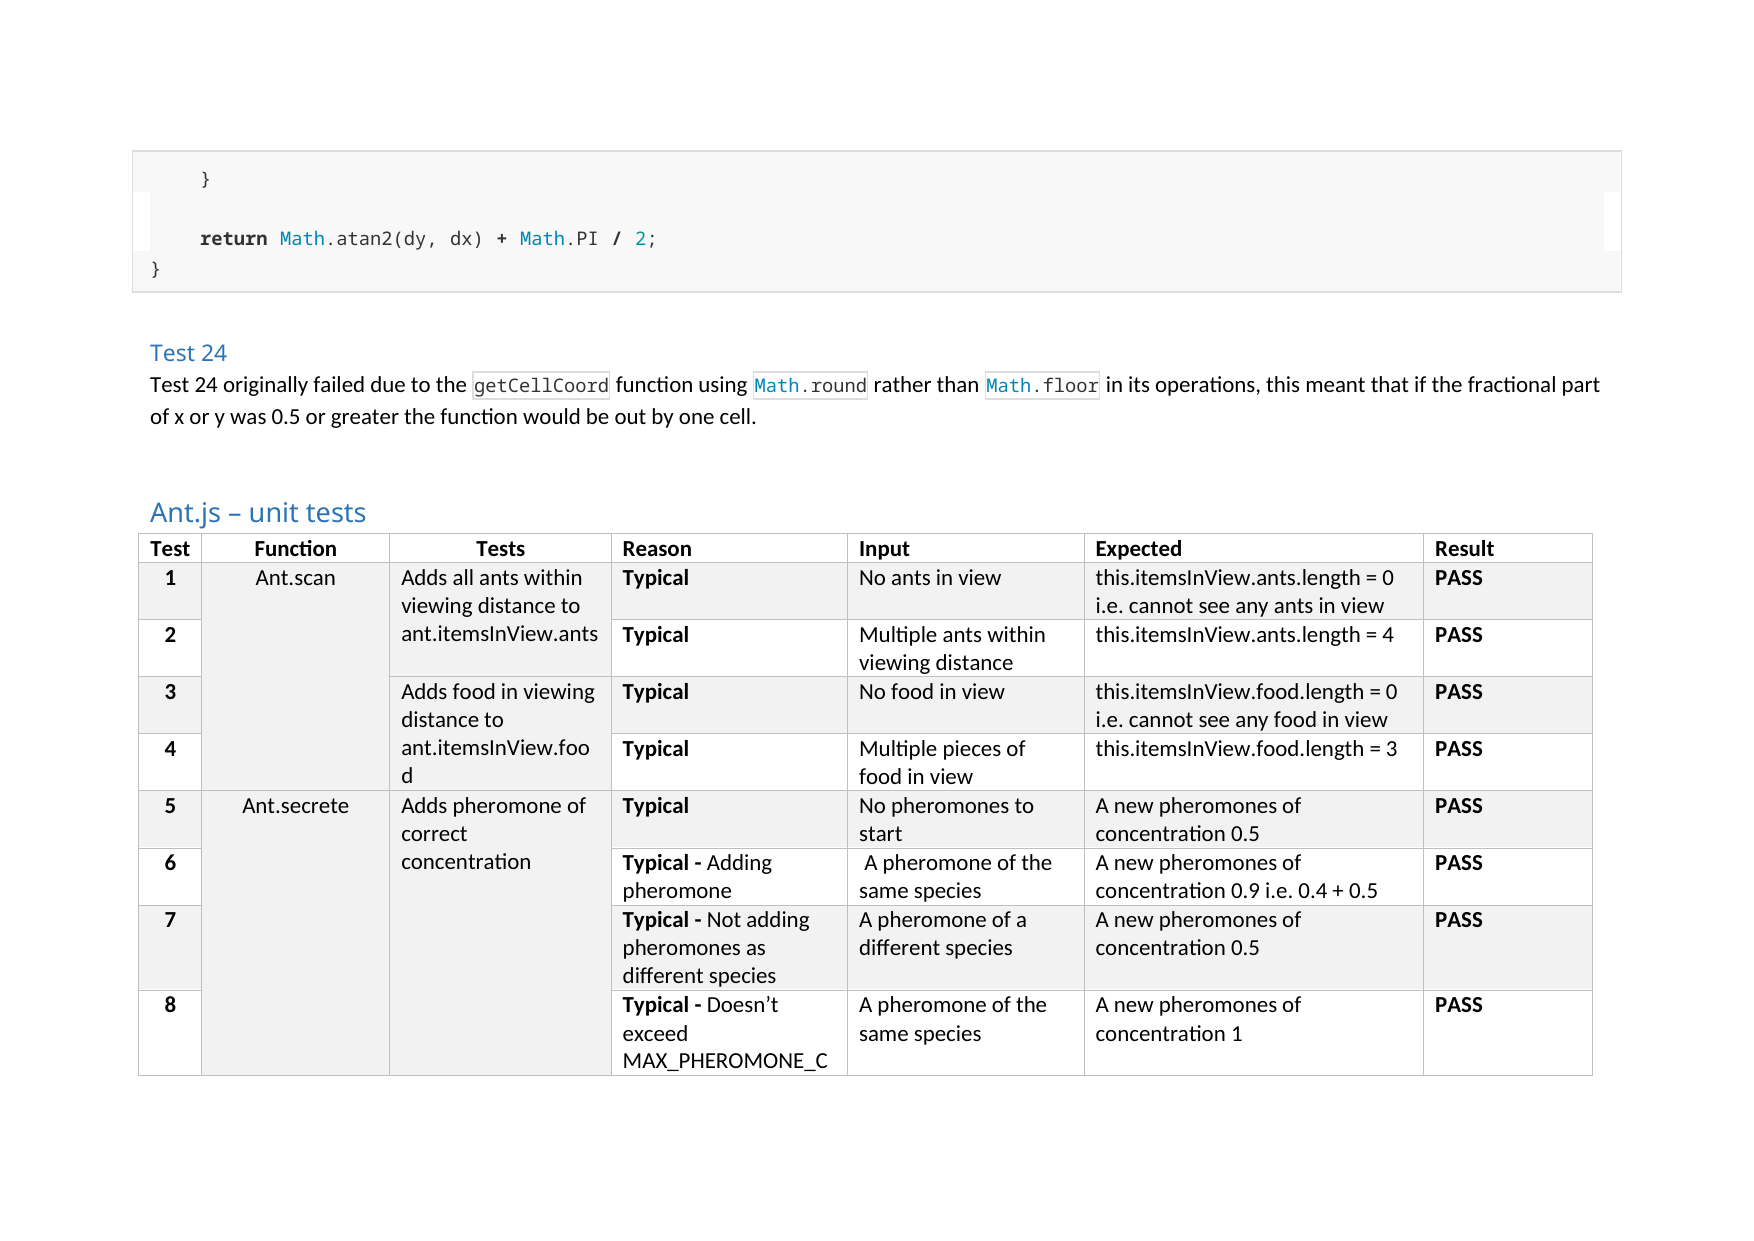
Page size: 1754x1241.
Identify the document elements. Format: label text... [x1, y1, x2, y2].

subtitle Test 24 [150, 337, 1604, 368]
table_cell PASS [1424, 563, 1592, 619]
table_cell PASS [1424, 991, 1592, 1075]
table_header Expected [1085, 534, 1423, 562]
table_cell Typical [612, 791, 847, 847]
text return Math.atan2(dy, dx) + Math.PI / 2; [150, 221, 1604, 239]
table_header Tests [390, 534, 611, 562]
text Test 24 originally failed due to the getCellCoord function using Math.round rather than Math.floor in its operations, this meant that if the fractional part of x or y was 0.5 or greater the function would be out by one cell. [150, 371, 1604, 430]
table_cell Typical - Adding pheromone [612, 849, 847, 904]
table_header Result [1424, 534, 1592, 562]
table_cell Multiple pieces of food in view [848, 734, 1084, 790]
table_cell No pheromones to start [848, 791, 1084, 847]
table_cell 1 [139, 563, 201, 619]
table_cell A pheromone of a different species [848, 906, 1084, 989]
table_cell Adds all ants within viewing distance to ant.itemsInView.ants [390, 563, 611, 676]
table_cell Multiple ants within viewing distance [848, 620, 1084, 676]
table_cell 6 [139, 849, 201, 904]
table_cell PASS [1424, 734, 1592, 790]
table_cell this.itemsInView.food.length = 0 i.e. cannot see any food in view [1085, 677, 1423, 733]
table_cell this.itemsInView.food.length = 3 [1085, 734, 1423, 790]
table_cell A new pheromones of concentration 0.9 i.e. 0.4 + 0.5 [1085, 849, 1423, 904]
table_cell PASS [1424, 677, 1592, 733]
text } [133, 239, 1621, 291]
table_cell 7 [139, 906, 201, 989]
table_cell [612, 991, 847, 1075]
table_cell Ant.secrete [202, 791, 389, 1075]
table_header Reason [612, 534, 847, 562]
table_cell Typical [612, 563, 847, 619]
table_cell A pheromone of the same species [848, 849, 1084, 904]
table_cell Typical [612, 734, 847, 790]
table_header Function [202, 534, 389, 562]
table_cell 5 [139, 791, 201, 847]
table_cell A pheromone of the same species [848, 991, 1084, 1075]
table_cell Adds pheromone of correct concentration [390, 791, 611, 1075]
table_header Input [848, 534, 1084, 562]
subtitle Ant.js – unit tests [150, 493, 1604, 530]
table_cell Typical [612, 677, 847, 733]
table_cell this.itemsInView.ants.length = 0 i.e. cannot see any ants in view [1085, 563, 1423, 619]
table_cell PASS [1424, 906, 1592, 989]
table_cell Ant.scan [202, 563, 389, 790]
table_cell 2 [139, 620, 201, 676]
table_cell Typical - Not adding pheromones as different species [612, 906, 847, 989]
table_cell A new pheromones of concentration 0.5 [1085, 791, 1423, 847]
table_cell 3 [139, 677, 201, 733]
text } [133, 152, 1621, 192]
table_cell A new pheromones of concentration 1 [1085, 991, 1423, 1075]
table_cell Typical [612, 620, 847, 676]
table_cell PASS [1424, 620, 1592, 676]
table_cell 8 [139, 991, 201, 1075]
table_cell No ants in view [848, 563, 1084, 619]
table_cell PASS [1424, 849, 1592, 904]
table_cell this.itemsInView.ants.length = 4 [1085, 620, 1423, 676]
table_cell Adds food in viewing distance to ant.itemsInView.food [390, 677, 611, 790]
table_cell PASS [1424, 791, 1592, 847]
table_cell A new pheromones of concentration 0.5 [1085, 906, 1423, 989]
table_cell No food in view [848, 677, 1084, 733]
table_cell 4 [139, 734, 201, 790]
